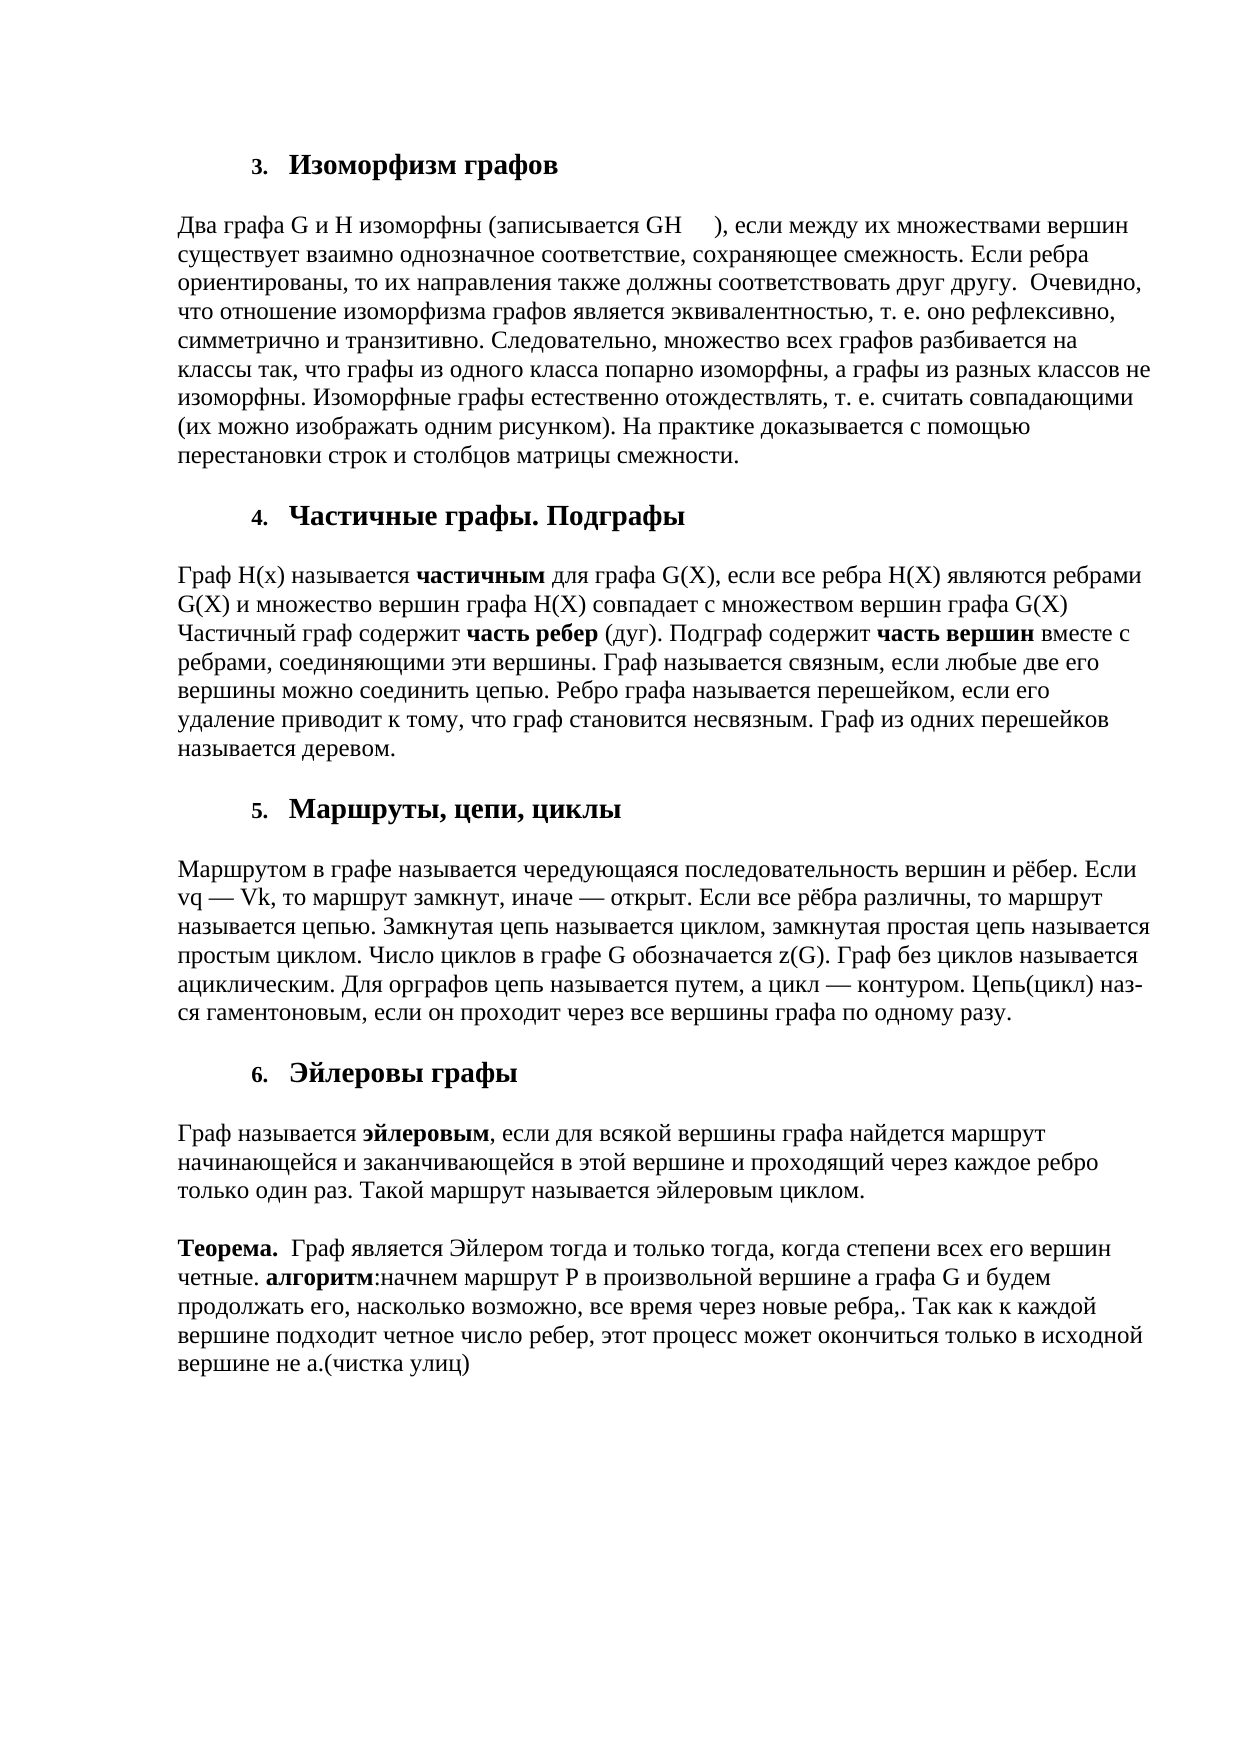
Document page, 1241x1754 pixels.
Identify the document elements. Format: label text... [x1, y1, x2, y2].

list Маршруты, цепи, циклы [251, 791, 1152, 824]
text Два графа G и H изоморфны (записывается GH  ), если между их множествами вершин существует взаимно однозначное соответствие, сохраняющее смежность. Если ребра ориентированы, то их направления также должны соответствовать друг другу. Очевидно, что отношение изоморфизма графов является эквивалентностью, т. е. оно рефлексивно, симметрично и транзитивно. Следовательно, множество всех графов разбивается на классы так, что графы из одного класса попарно изоморфны, а графы из разных классов не изоморфны. Изоморфные графы естественно отождествлять, т. е. считать совпадающими (их можно изображать одним рисунком). На практике доказывается с помощью перестановки строк и столбцов матрицы смежности. [177, 210, 1152, 469]
text Маршрутом в графе называется чередующаяся последовательность вершин и рёбер. Если vq — Vk, то маршрут замкнут, иначе — открыт. Если все рёбра различны, то маршрут называется цепью. Замкнутая цепь называется циклом, замкнутая простая цепь называется простым циклом. Число циклов в графе G обозначается z(G). Граф без циклов называется ациклическим. Для орграфов цепь называется путем, а цикл — контуром. Цепь(цикл) наз-ся гаментоновым, если он проходит через все вершины графа по одному разу. [177, 854, 1152, 1026]
list Изоморфизм графов [251, 147, 1152, 181]
list Эйлеровы графы [251, 1055, 1152, 1089]
list Частичные графы. Подграфы [251, 498, 1152, 531]
text Граф Н(х) называется частичным для графа G(X), если все ребра Н(Х) являются ребрами G(X) и множество вершин графа Н(Х) совпадает с множеством вершин графа G(X) Частичный граф содержит часть ребер (дуг). Подграф содержит часть вершин вместе с ребрами, соединяющими эти вершины. Граф называется связным, если любые две его вершины можно соединить цепью. Ребро графа называется перешейком, если его удаление приводит к тому, что граф становится несвязным. Граф из одних перешейков называется деревом. [177, 561, 1152, 762]
text Граф называется эйлеровым, если для всякой вершины графа найдется маршрут начинающейся и заканчивающейся в этой вершине и проходящий через каждое ребро только один раз. Такой маршрут называется эйлеровым циклом. [177, 1118, 1152, 1204]
text Теорема. Граф является Эйлером тогда и только тогда, когда степени всех его вершин четные. алгоритм:начнем маршрут Р в произвольной вершине а графа G и будем продолжать его, насколько возможно, все время через новые ребра,. Так как к каждой вершине подходит четное число ребер, этот процесс может окончиться только в исходной вершине не а.(чистка улиц) [177, 1233, 1152, 1377]
